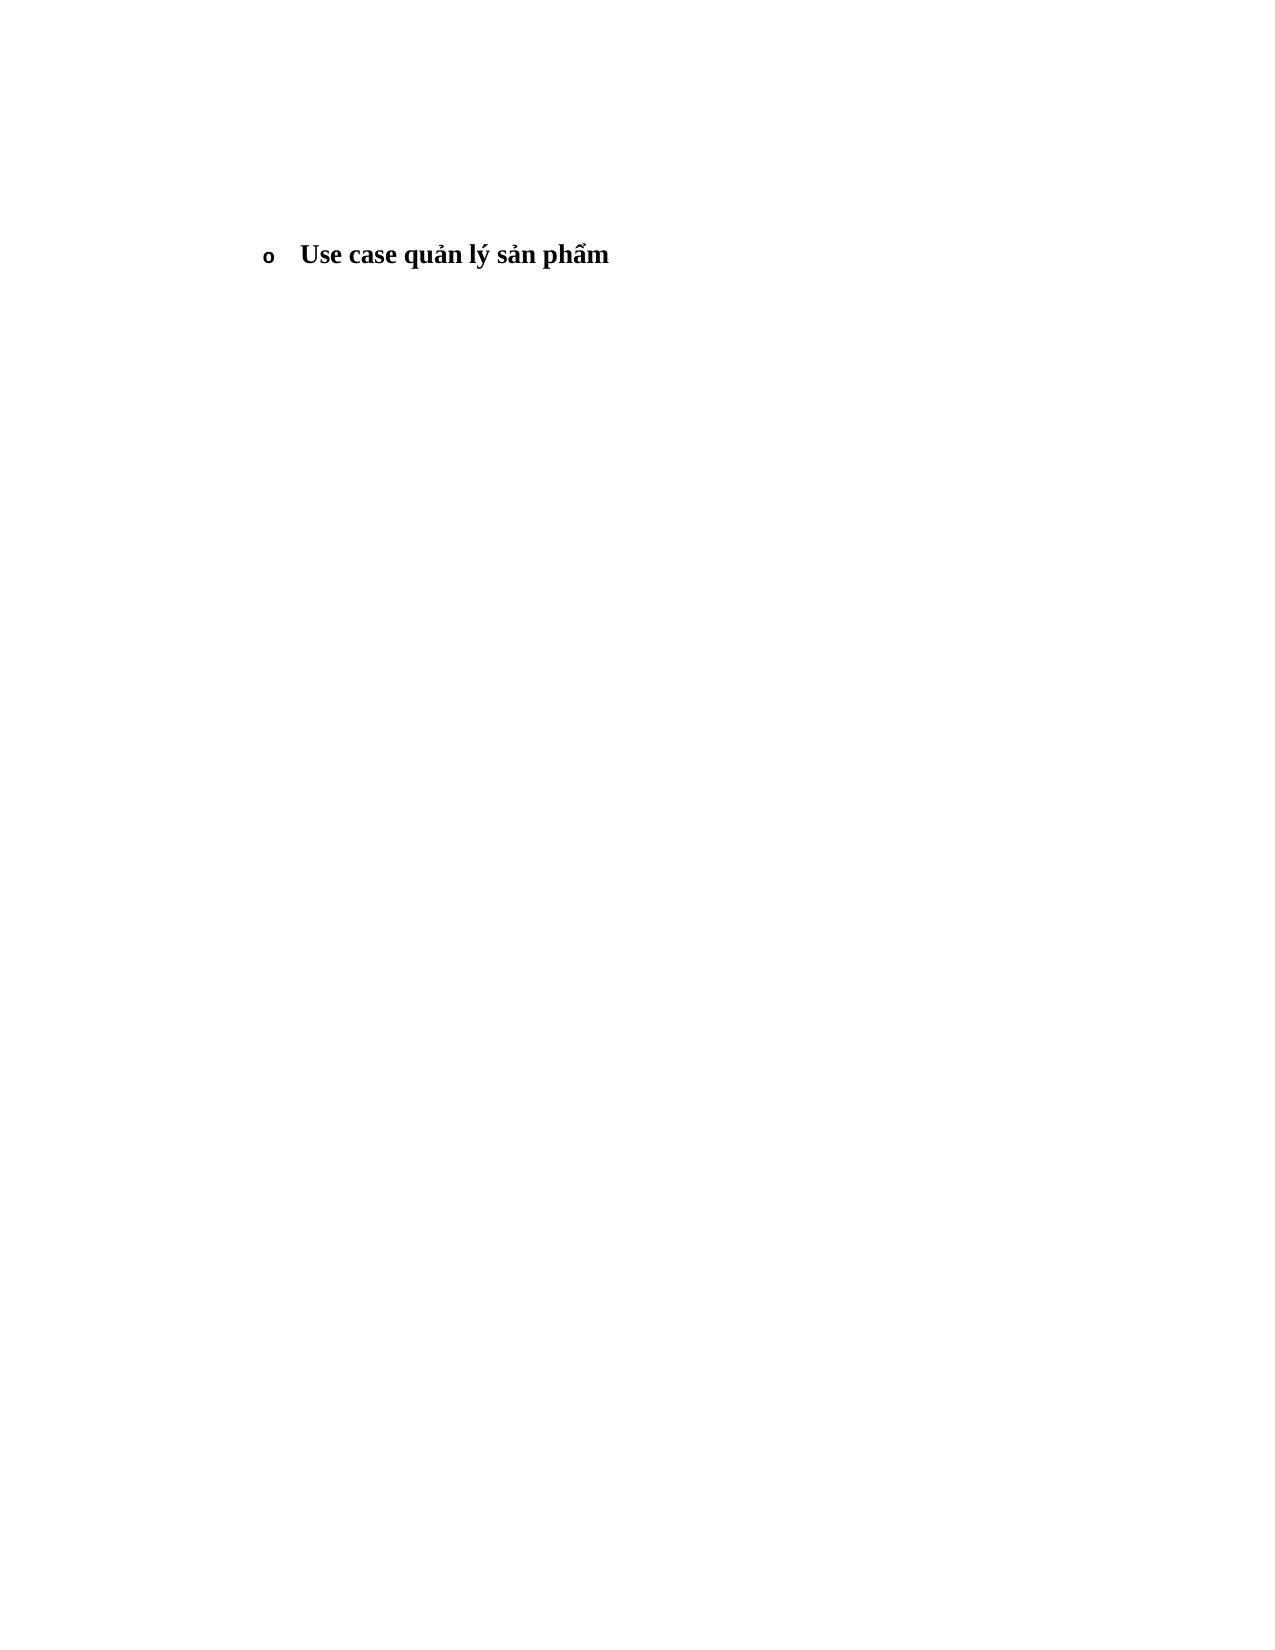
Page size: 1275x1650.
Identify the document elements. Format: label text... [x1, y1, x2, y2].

list Use case quản lý sản phẩm [262, 238, 1125, 269]
